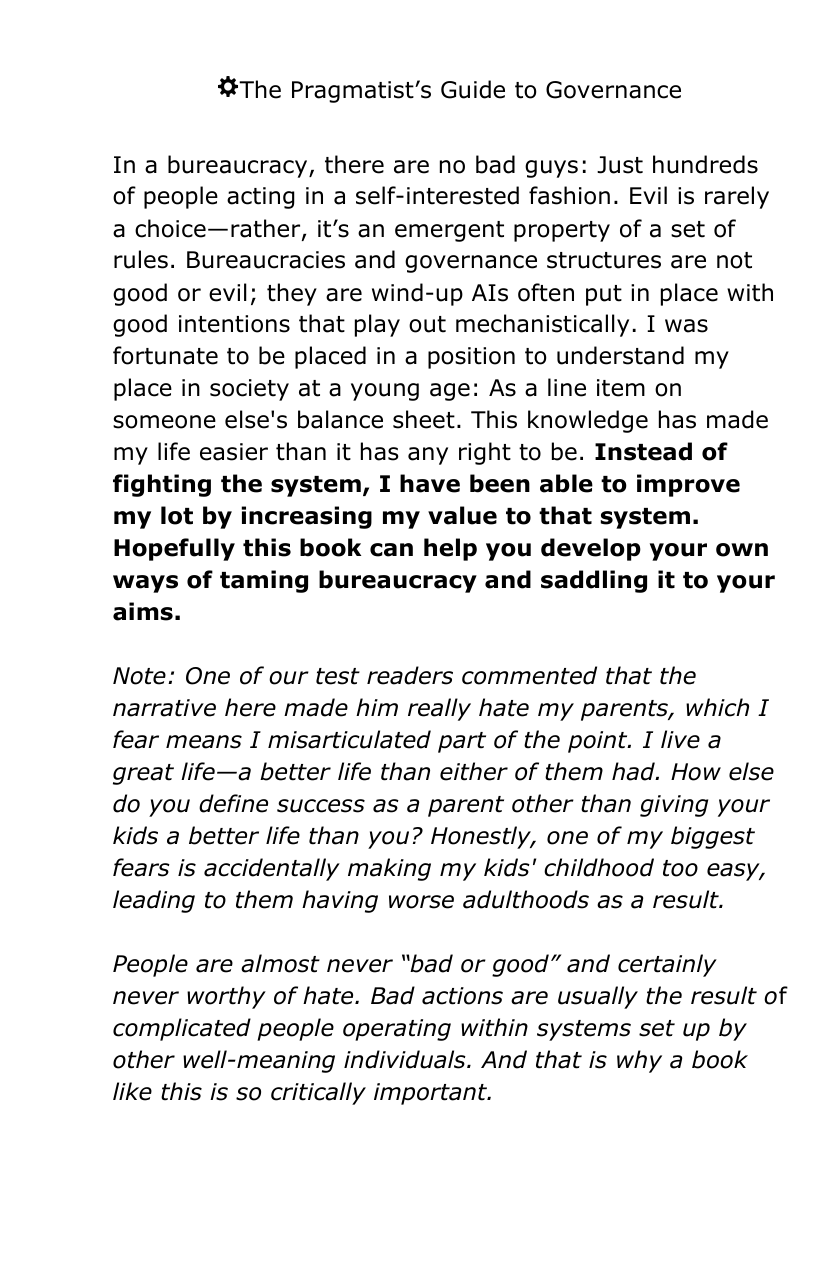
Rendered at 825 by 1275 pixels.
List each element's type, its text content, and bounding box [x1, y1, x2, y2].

text In a bureaucracy, there are no bad guys: Just hundreds of people acting in a self-interested fashion. Evil is rarely a choice—rather, it’s an emergent property of a set of rules. Bureaucracies and governance structures are not good or evil; they are wind-up AIs often put in place with good intentions that play out mechanistically. I was fortunate to be placed in a position to understand my place in society at a young age: As a line item on someone else's balance sheet. This knowledge has made my life easier than it has any right to be. Instead of fighting the system, I have been able to improve my lot by increasing my value to that system. Hopefully this book can help you develop your own ways of taming bureaucracy and saddling it to your aims. [112, 150, 787, 626]
picture [217, 75, 239, 98]
text People are almost never “bad or good” and certainly never worthy of hate. Bad actions are usually the result of complicated people operating within systems set up by other well-meaning individuals. And that is why a book like this is so critically important. [112, 949, 787, 1105]
text Note: One of our test readers commented that the narrative here made him really hate my parents, which I fear means I misarticulated part of the point. I live a great life—a better life than either of them had. How else do you define success as a parent other than giving your kids a better life than you? Honestly, one of my biggest fears is accidentally making my kids' childhood too easy, leading to them having worse adulthoods as a result. [112, 662, 787, 913]
